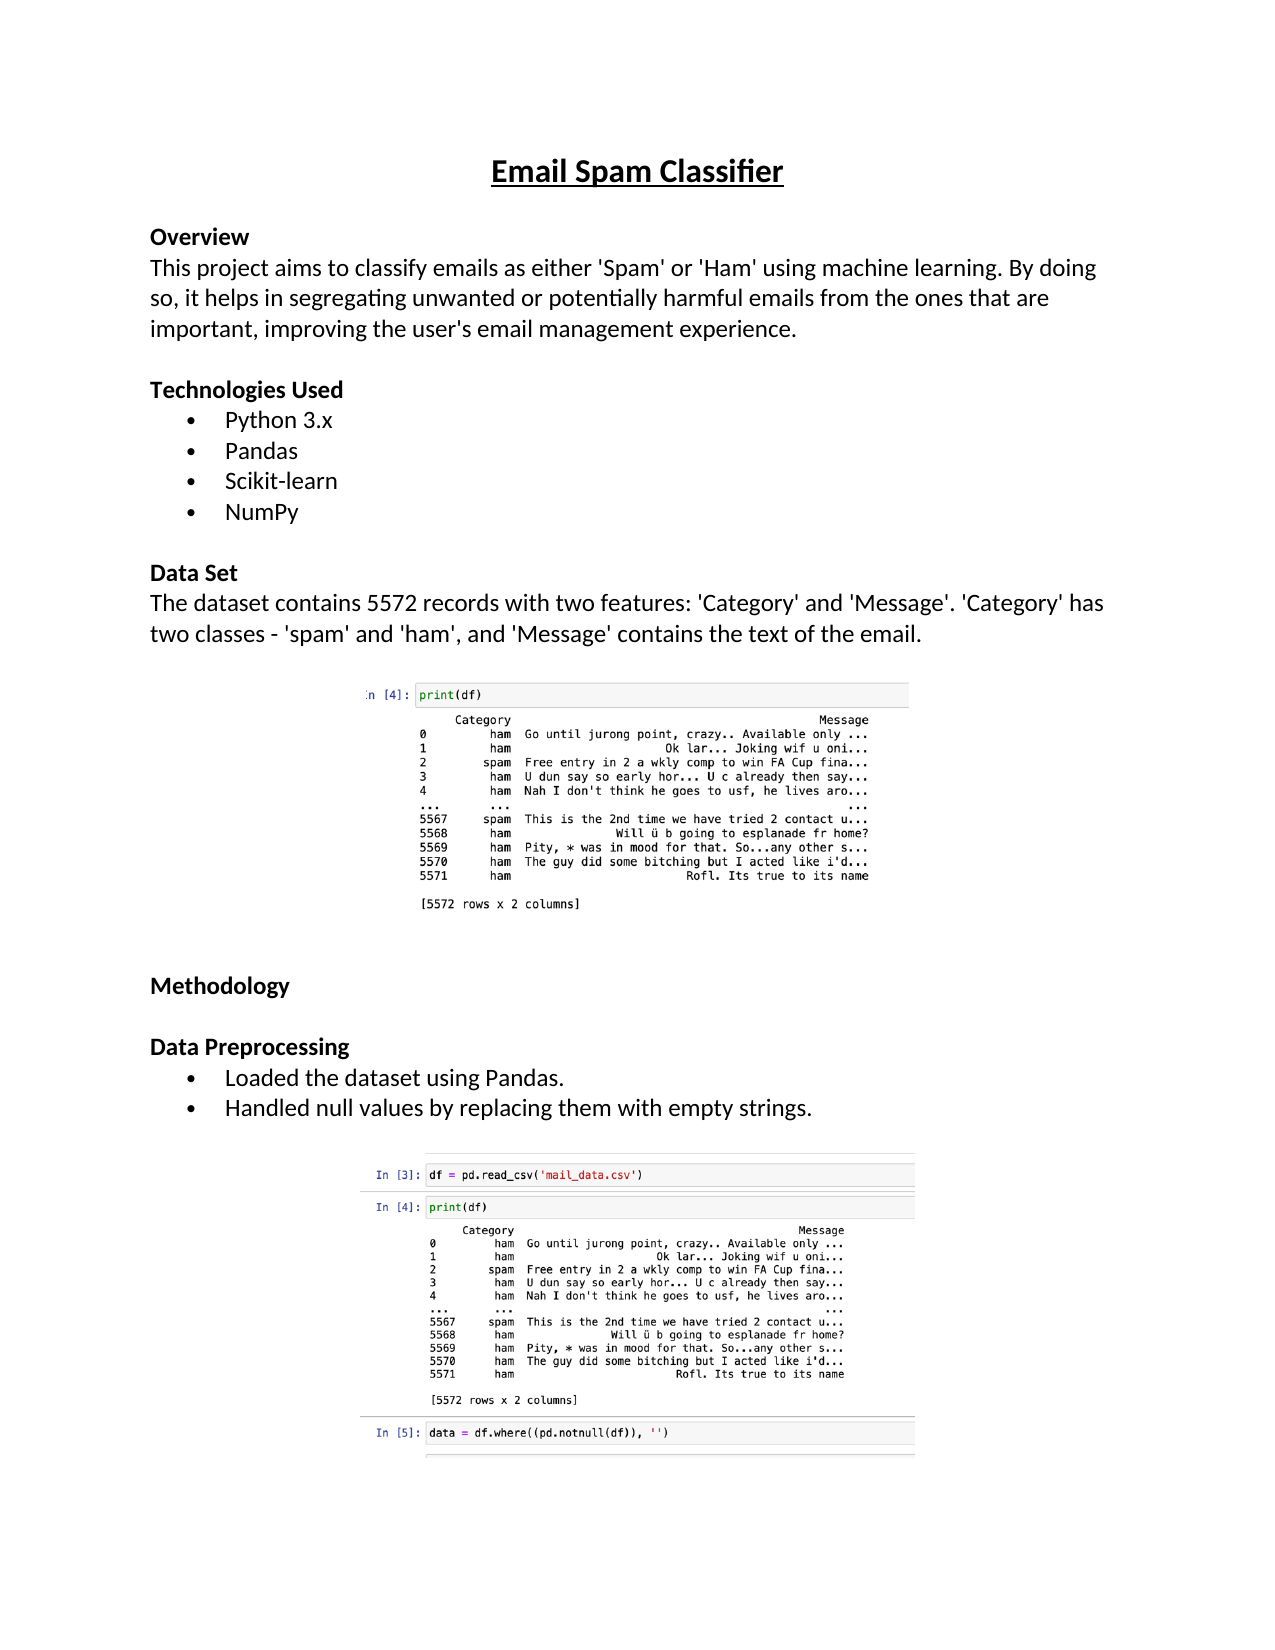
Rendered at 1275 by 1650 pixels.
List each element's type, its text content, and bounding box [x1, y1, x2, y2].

text Technologies Used [150, 374, 1125, 404]
text This project aims to classify emails as either 'Spam' or 'Ham' using machine learning. By doing so, it helps in segregating unwanted or potentially harmful emails from the ones that are important, improving the user's email management experience. [150, 252, 1125, 343]
picture [366, 679, 909, 910]
list NumPy [187, 496, 1125, 526]
list Pandas [187, 435, 1125, 465]
text Overview [150, 221, 1125, 252]
list Python 3.x [187, 404, 1125, 435]
list Scikit-learn [187, 465, 1125, 496]
text Email Spam Classifier [150, 150, 1125, 191]
text Data Preprocessing [150, 1032, 1125, 1062]
text Data Set [150, 557, 1125, 587]
text Methodology [150, 971, 1125, 1001]
list Handled null values by replacing them with empty strings. [187, 1093, 1125, 1123]
picture [360, 1153, 915, 1458]
text The dataset contains 5572 records with two features: 'Category' and 'Message'. 'Category' has two classes - 'spam' and 'ham', and 'Message' contains the text of the email. [150, 587, 1125, 648]
list Loaded the dataset using Pandas. [187, 1062, 1125, 1093]
